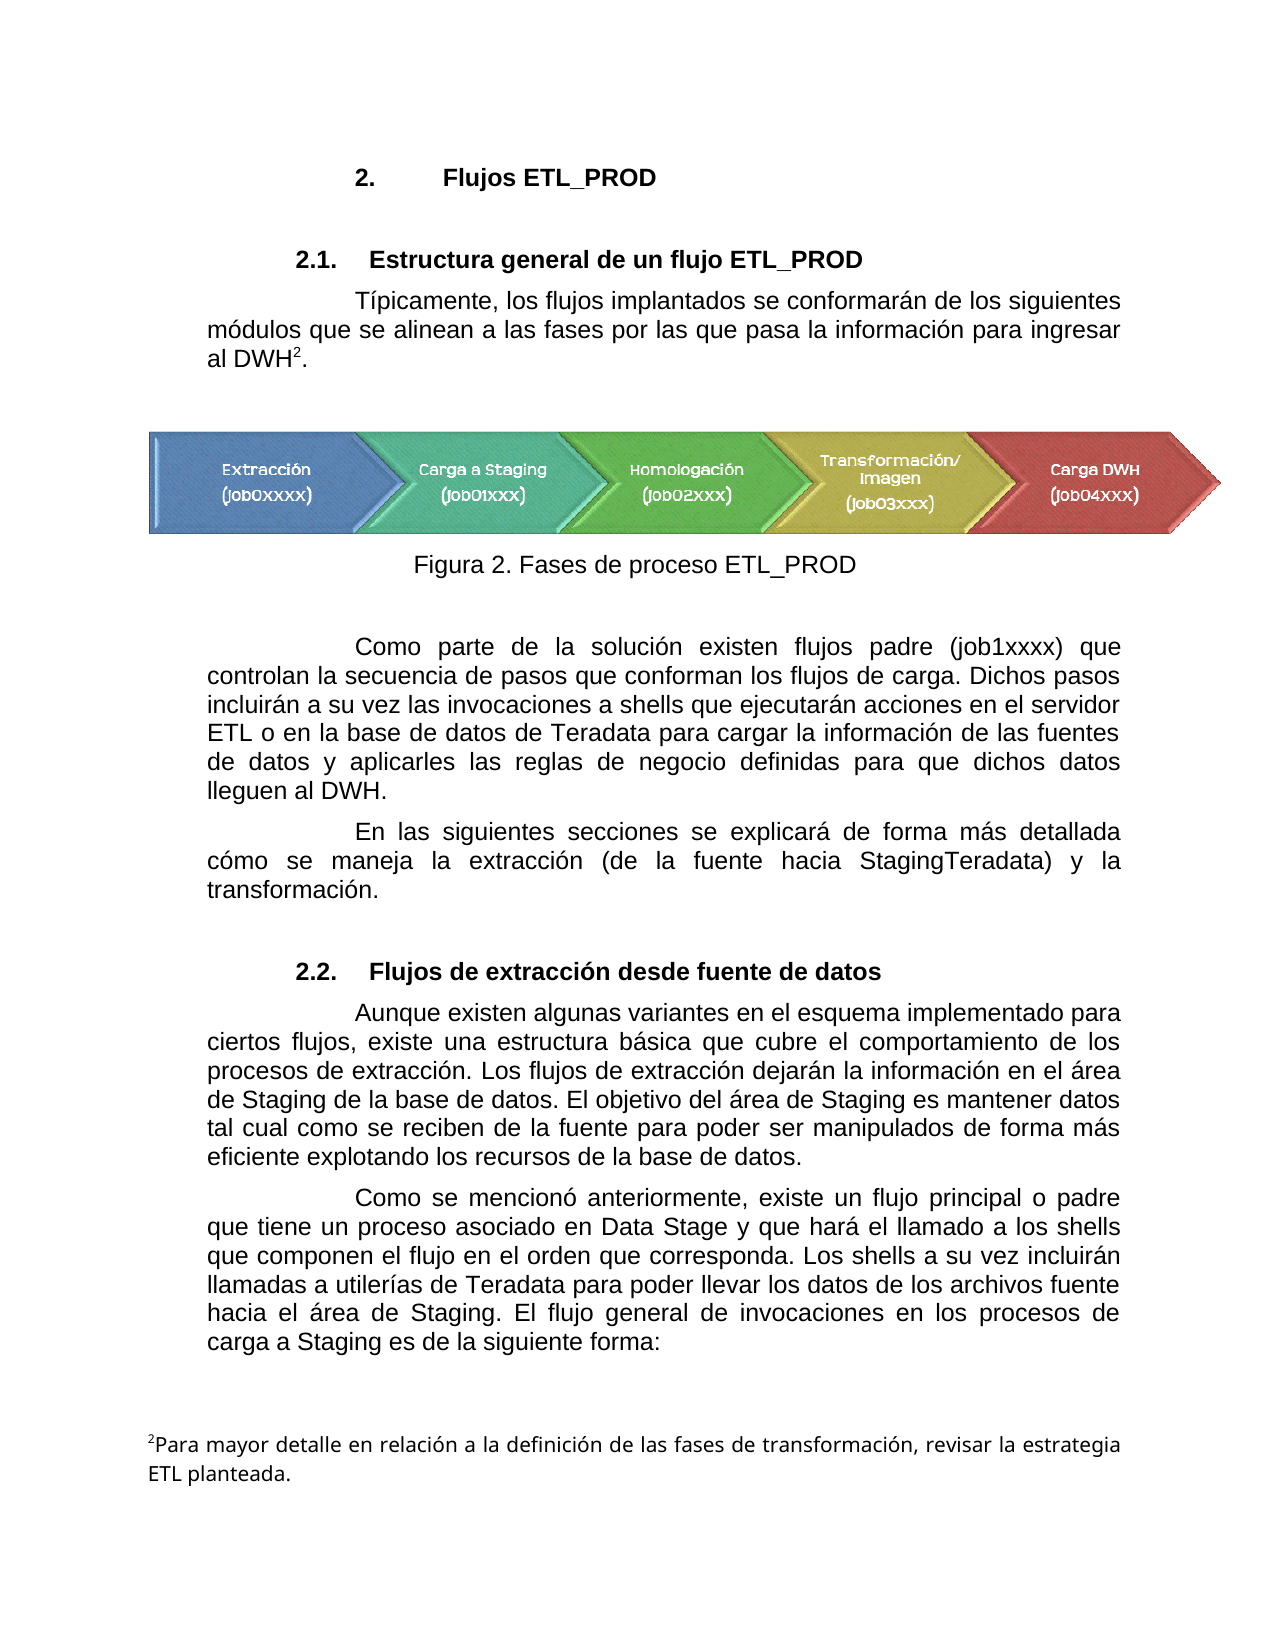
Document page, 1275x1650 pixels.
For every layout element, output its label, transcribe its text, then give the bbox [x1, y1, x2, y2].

text En las siguientes secciones se explicará de forma más detallada cómo se maneja la extracción (de la fuente hacia StagingTeradata) y la transformación. [207, 817, 1122, 903]
subtitle Flujos ETL_PROD [207, 162, 1122, 191]
text Como parte de la solución existen flujos padre (job1xxxx) que controlan la secuencia de pasos que conforman los flujos de carga. Dichos pasos incluirán a su vez las invocaciones a shells que ejecutarán acciones en el servidor ETL o en la base de datos de Teradata para cargar la información de las fuentes de datos y aplicarles las reglas de negocio definidas para que dichos datos lleguen al DWH. [207, 632, 1122, 805]
text Aunque existen algunas variantes en el esquema implementado para ciertos flujos, existe una estructura básica que cubre el comportamiento de los procesos de extracción. Los flujos de extracción dejarán la información en el área de Staging de la base de datos. El objetivo del área de Staging es mantener datos tal cual como se reciben de la fuente para poder ser manipulados de forma más eficiente explotando los recursos de la base de datos. [207, 998, 1122, 1171]
text Figura 2. Fases de proceso ETL_PROD [148, 550, 1122, 578]
text Como se mencionó anteriormente, existe un flujo principal o padre que tiene un proceso asociado en Data Stage y que hará el llamado a los shells que componen el flujo en el orden que corresponda. Los shells a su vez incluirán llamadas a utilerías de Teradata para poder llevar los datos de los archivos fuente hacia el área de Staging. El flujo general de invocaciones en los procesos de carga a Staging es de la siguiente forma: [207, 1183, 1122, 1356]
subtitle Flujos de extracción desde fuente de datos [148, 957, 1122, 986]
text Típicamente, los flujos implantados se conformarán de los siguientes módulos que se alinean a las fases por las que pasa la información para ingresar al DWH. [207, 286, 1122, 372]
subtitle Estructura general de un flujo ETL_PROD [148, 245, 1122, 274]
picture [147, 426, 1222, 538]
